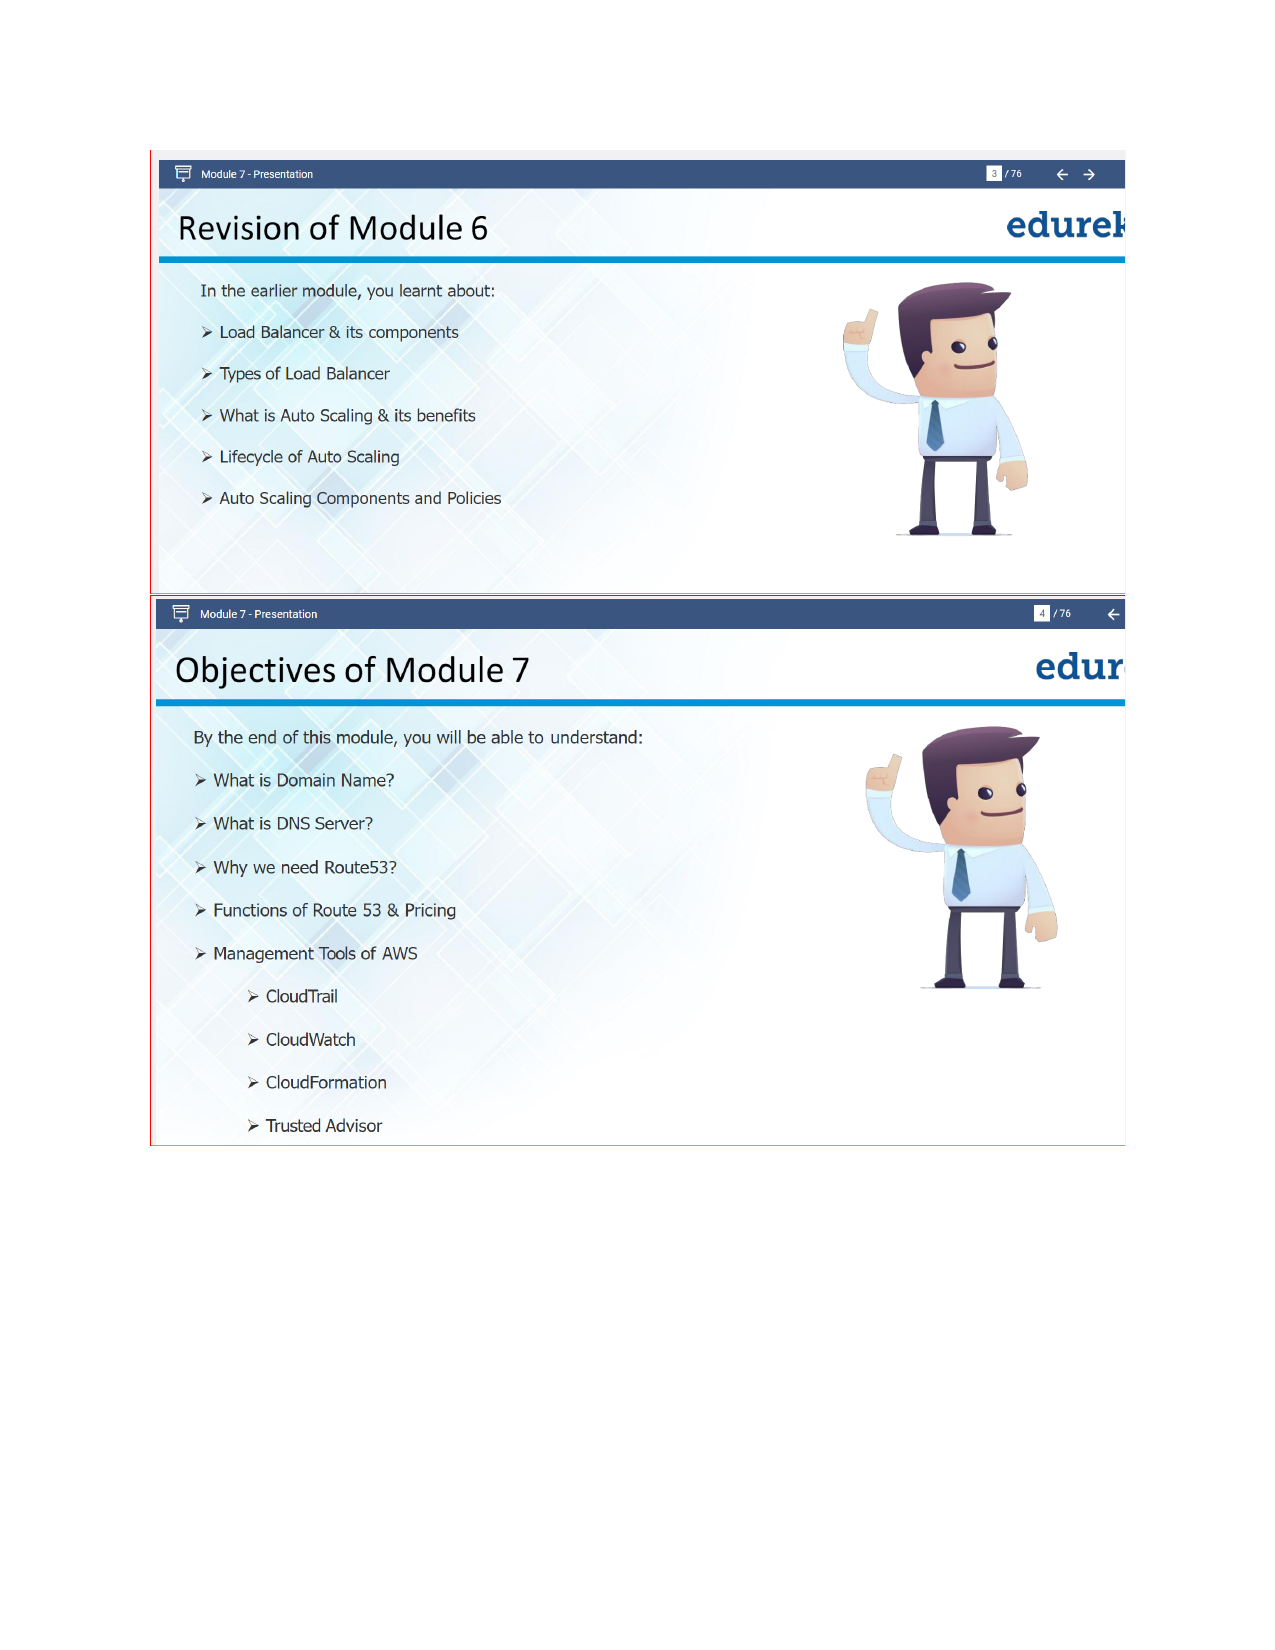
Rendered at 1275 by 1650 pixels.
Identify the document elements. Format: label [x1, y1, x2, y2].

picture [150, 150, 1125, 594]
picture [150, 595, 1125, 1146]
